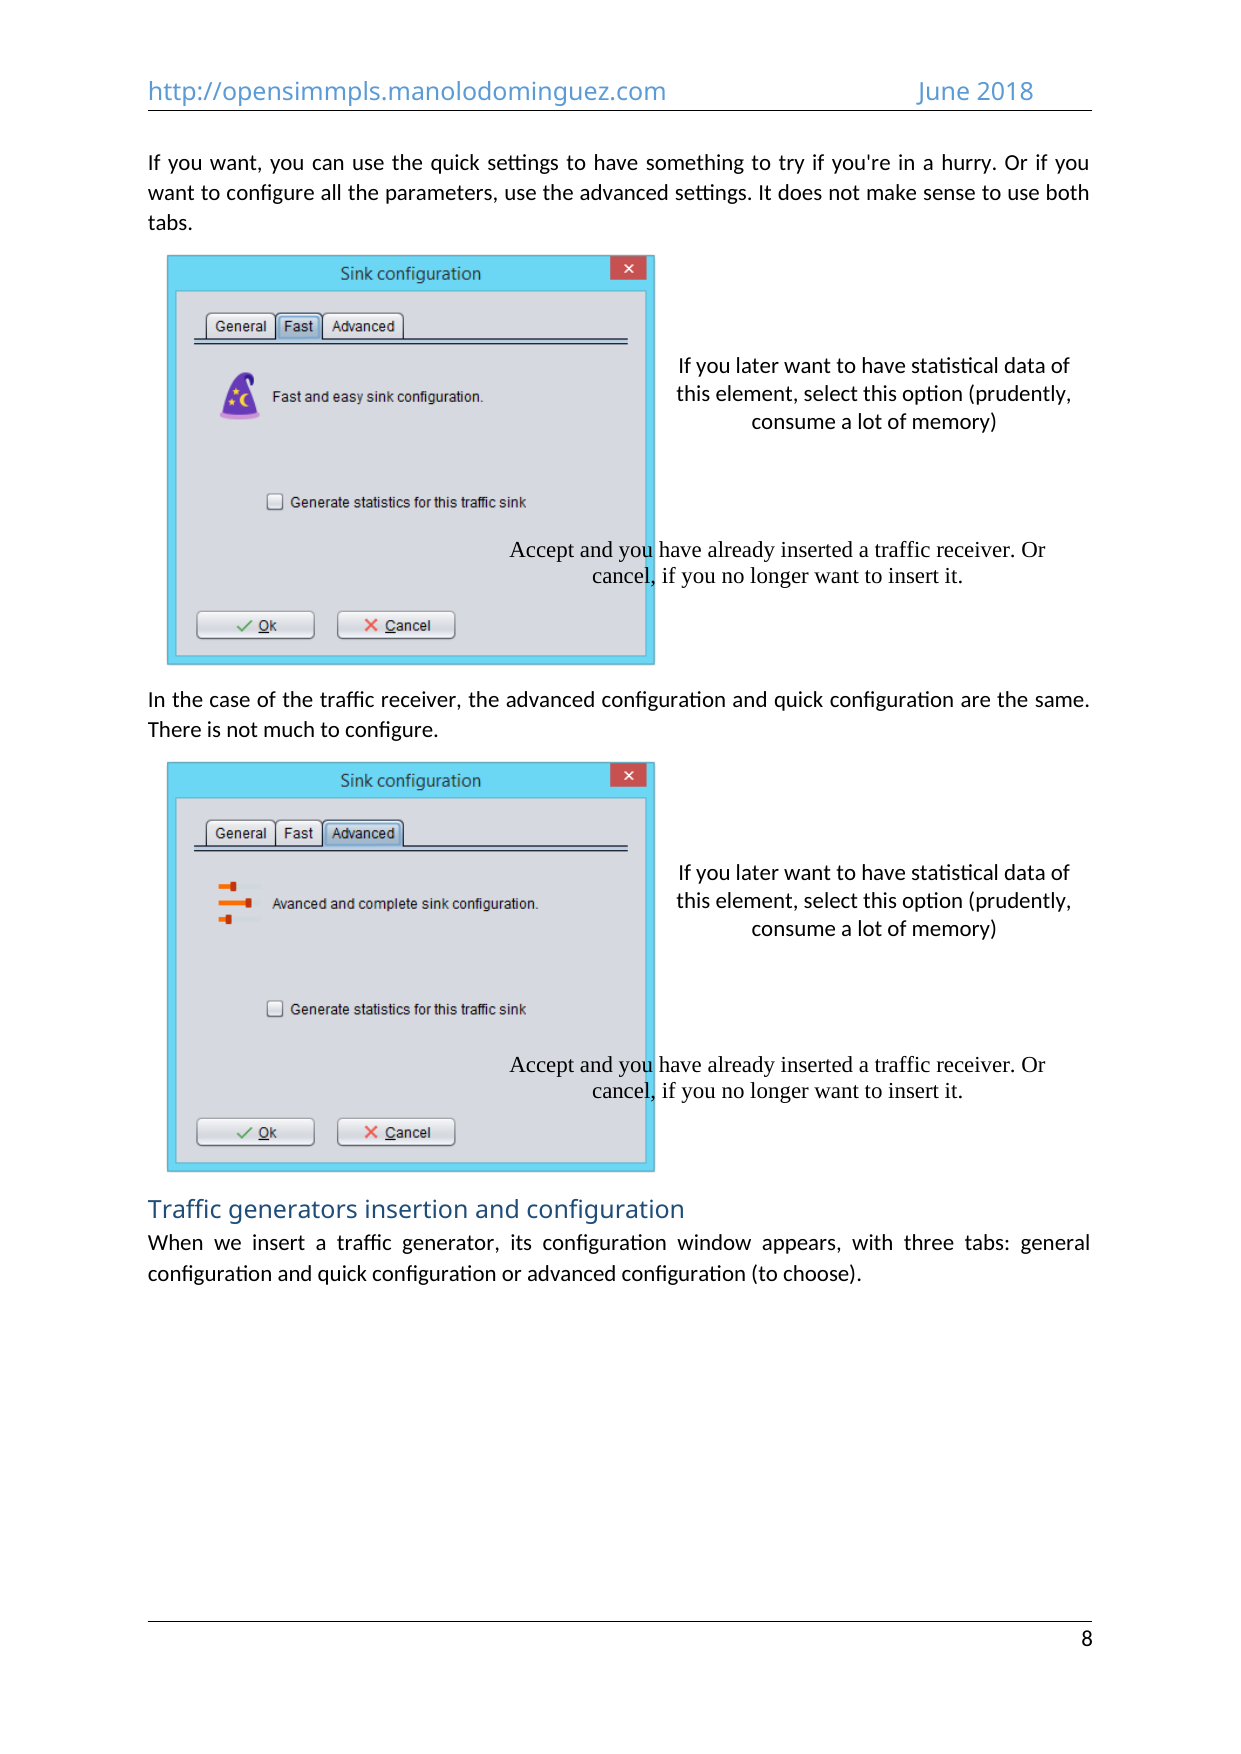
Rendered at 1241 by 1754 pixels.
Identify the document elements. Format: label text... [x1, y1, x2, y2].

picture [166, 761, 656, 1173]
text In the case of the traffic receiver, the advanced configuration and quick configuration are the same. There is not much to configure. [148, 685, 1092, 743]
text When we insert a traffic generator, its configuration window appears, with three tabs: general configuration and quick configuration or advanced configuration (to choose). [148, 1228, 1092, 1287]
text If you want, you can use the quick settings to have something to try if you're in a hurry. Or if you want to configure all the parameters, use the advanced settings. It does not make sense to use both tabs. [148, 148, 1092, 236]
subtitle Traffic generators insertion and configuration [148, 1192, 1092, 1226]
picture [166, 254, 656, 666]
